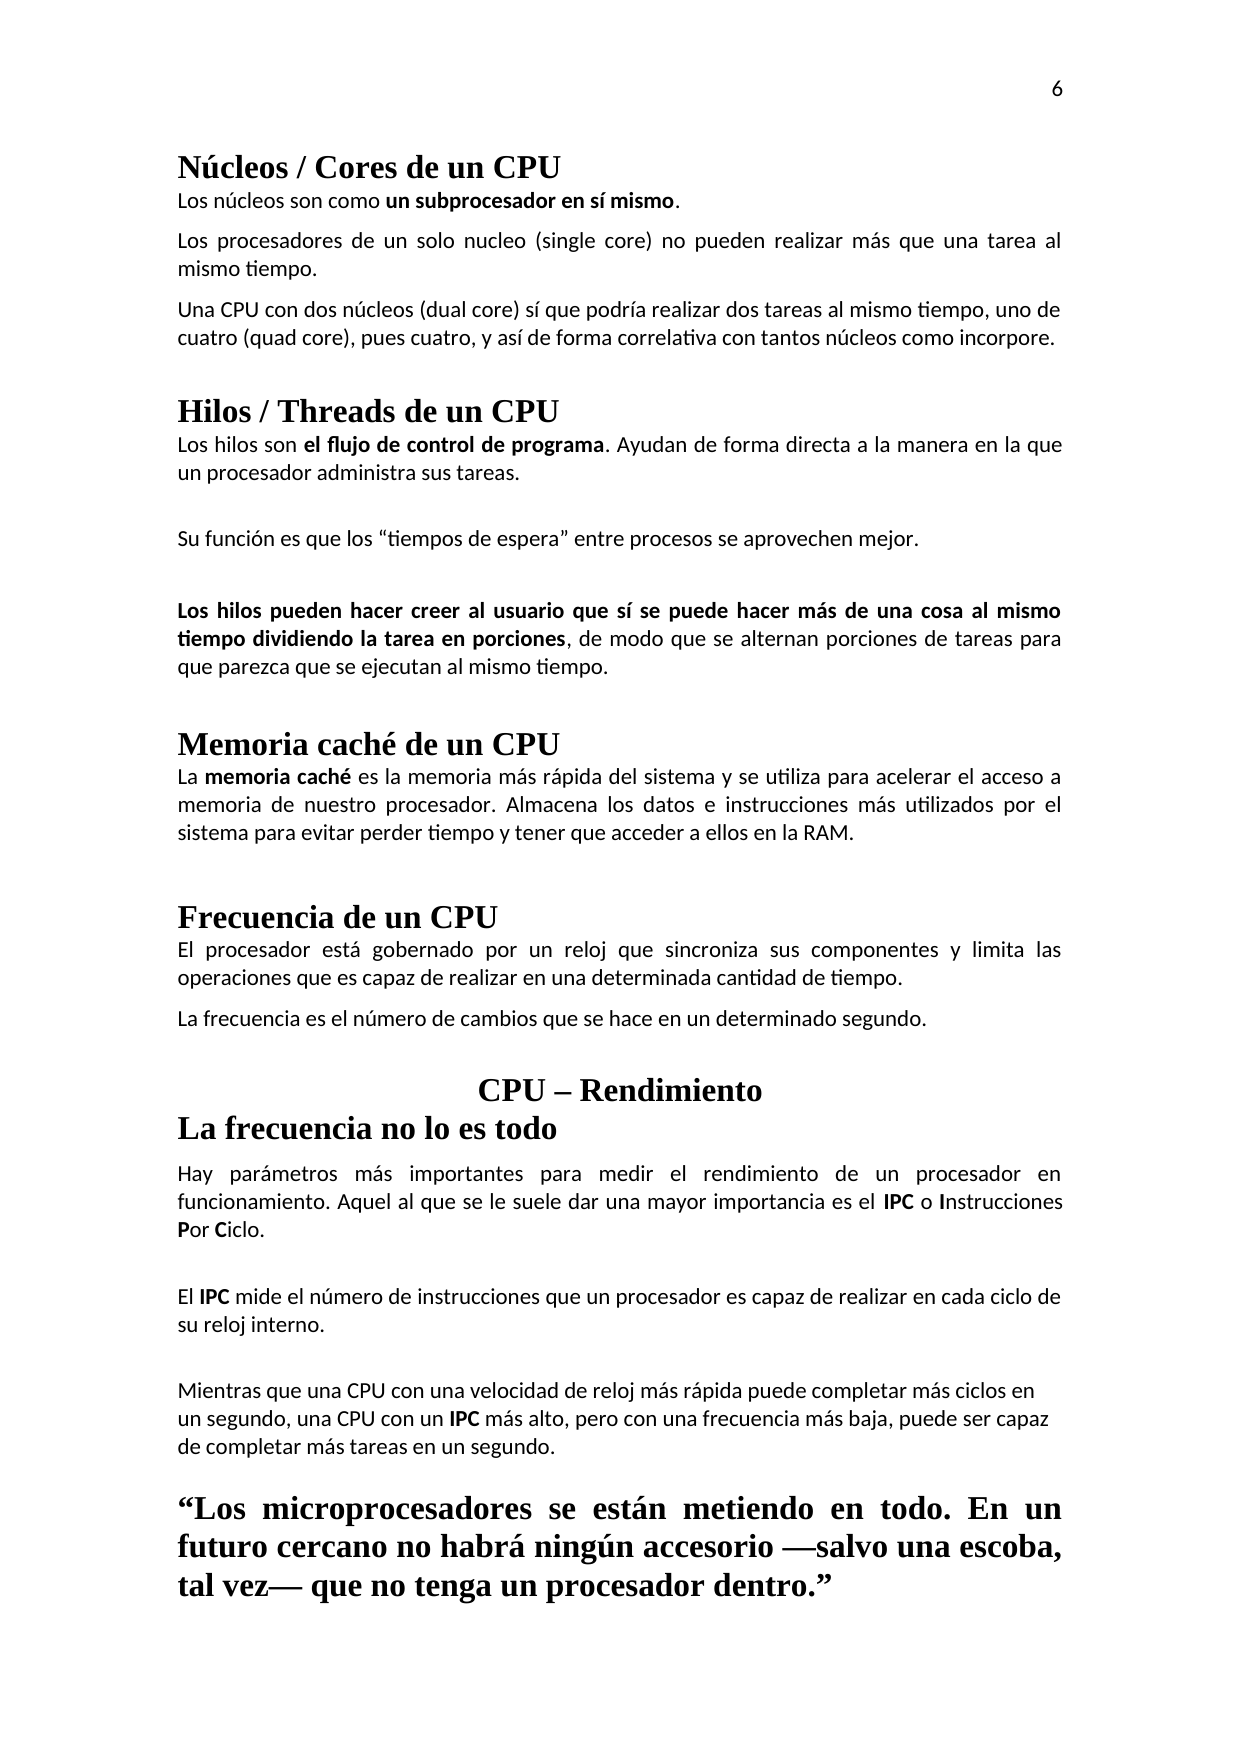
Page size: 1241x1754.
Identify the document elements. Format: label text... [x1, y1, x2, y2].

text Frecuencia de un CPU El procesador está gobernado por un reloj que sincroniza sus componentes y limita las operaciones que es capaz de realizar en una determinada cantidad de tiempo. [177, 897, 1063, 991]
text CPU – Rendimiento [177, 1070, 1063, 1109]
text Mientras que una CPU con una velocidad de reloj más rápida puede completar más ciclos en un segundo, una CPU con un IPC más alto, pero con una frecuencia más baja, puede ser capaz de completar más tareas en un segundo. [177, 1376, 1063, 1460]
text Su función es que los “tiempos de espera” entre procesos se aprovechen mejor. [177, 524, 1063, 552]
text La memoria caché es la memoria más rápida del sistema y se utiliza para acelerar el acceso a memoria de nuestro procesador. Almacena los datos e instrucciones más utilizados por el sistema para evitar perder tiempo y tener que acceder a ellos en la RAM. [177, 762, 1063, 846]
text Los hilos son el flujo de control de programa. Ayudan de forma directa a la manera en la que un procesador administra sus tareas. [177, 430, 1063, 486]
text Los hilos pueden hacer creer al usuario que sí se puede hacer más de una cosa al mismo tiempo dividiendo la tarea en porciones, de modo que se alternan porciones de tareas para que parezca que se ejecutan al mismo tiempo. [177, 596, 1063, 680]
text Núcleos / Cores de un CPU Los núcleos son como un subprocesador en sí mismo. [177, 148, 1063, 214]
text “Los microprocesadores se están metiendo en todo. En un futuro cercano no habrá ningún accesorio —salvo una escoba, tal vez— que no tenga un procesador dentro.” [177, 1488, 1063, 1603]
text Hay parámetros más importantes para medir el rendimiento de un procesador en funcionamiento. Aquel al que se le suele dar una mayor importancia es el IPC o Instrucciones Por Ciclo. El IPC mide el número de instrucciones que un procesador es capaz de realizar en cada ciclo de su reloj interno. [177, 1159, 1063, 1376]
text Los procesadores de un solo nucleo (single core) no pueden realizar más que una tarea al mismo tiempo. [177, 226, 1063, 282]
text Una CPU con dos núcleos (dual core) sí que podría realizar dos tareas al mismo tiempo, uno de cuatro (quad core), pues cuatro, y así de forma correlativa con tantos núcleos como incorpore. [177, 295, 1063, 351]
text Hilos / Threads de un CPU [177, 392, 1063, 430]
text La frecuencia no lo es todo [177, 1109, 1063, 1147]
text Memoria caché de un CPU [177, 724, 1063, 762]
text La frecuencia es el número de cambios que se hace en un determinado segundo. [177, 1004, 1063, 1032]
